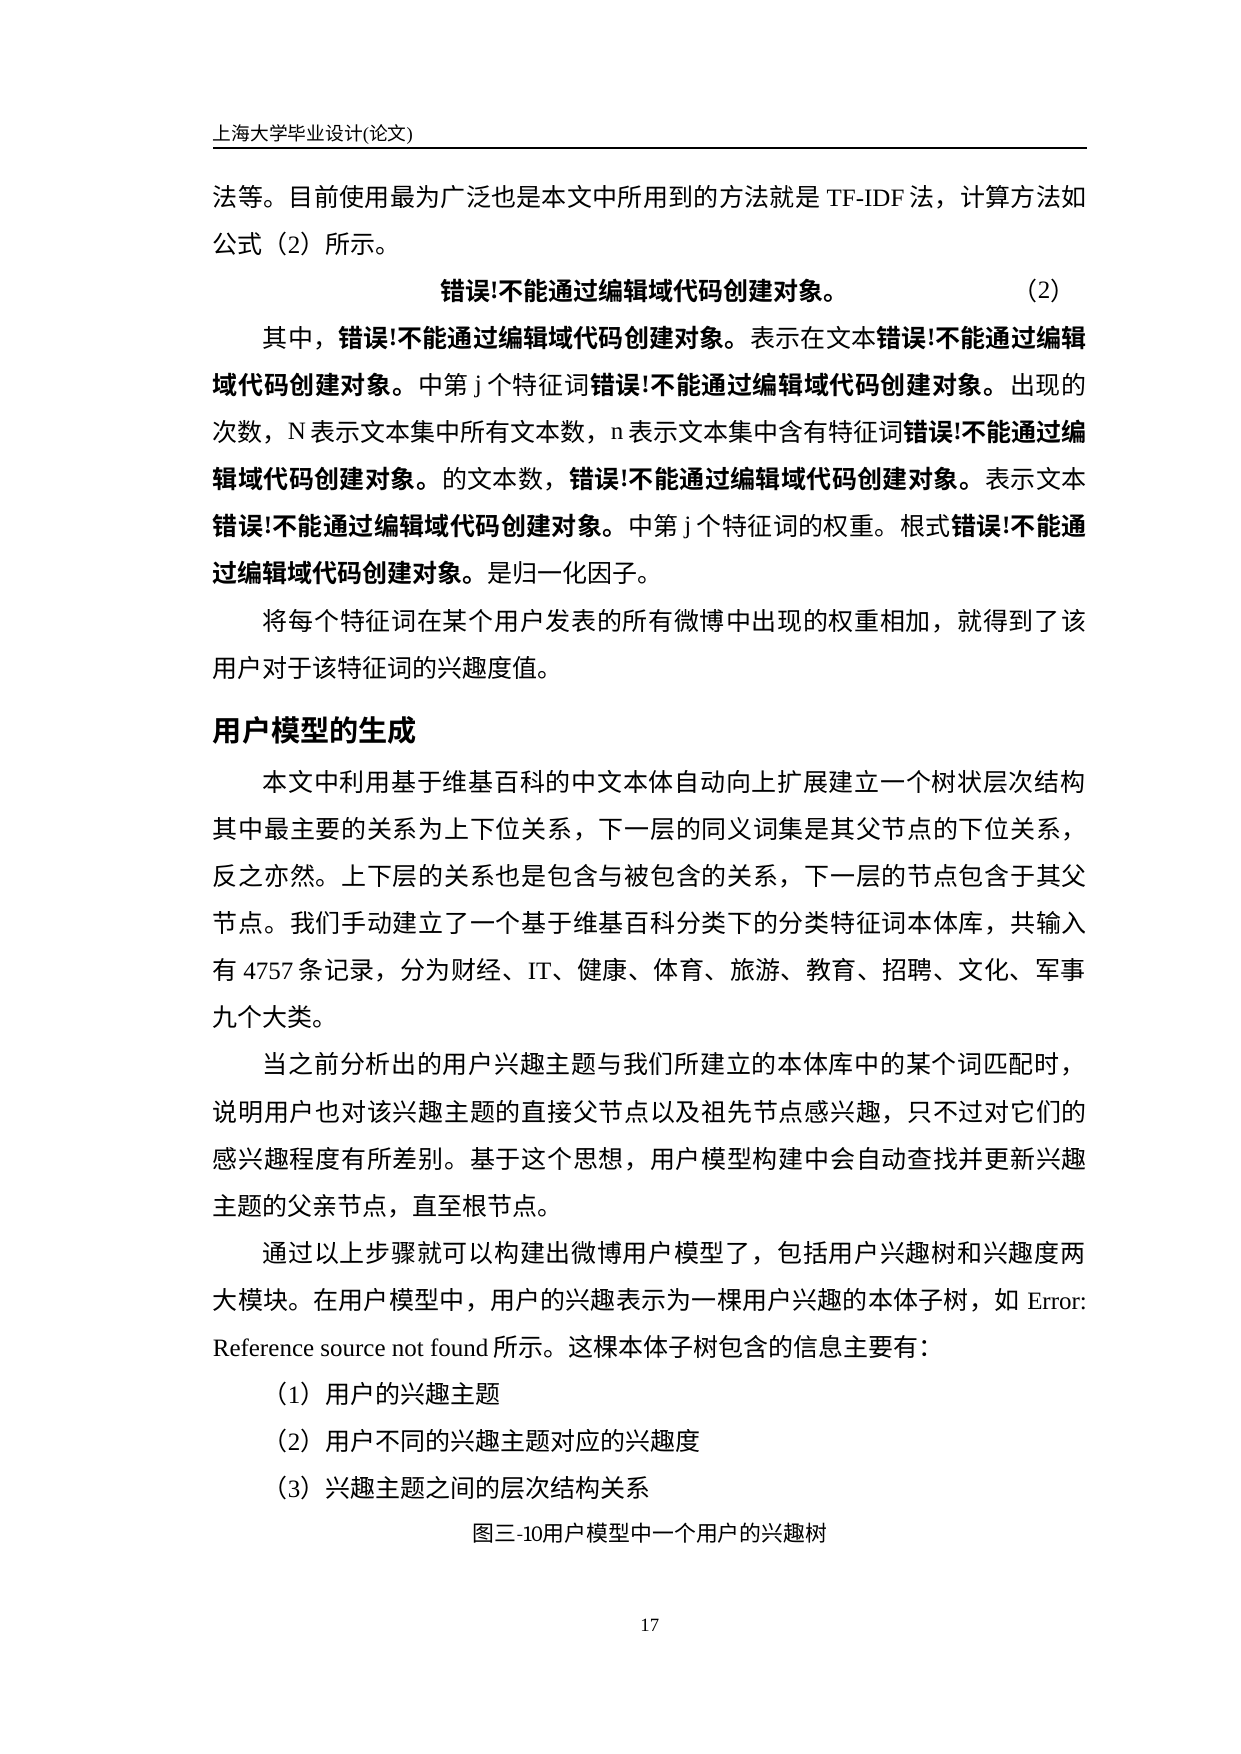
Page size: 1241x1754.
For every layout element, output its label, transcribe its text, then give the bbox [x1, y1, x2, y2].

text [213, 177, 1087, 261]
text 其中，错误!不能通过编辑域代码创建对象。表示在文本错误!不能通过编辑域代码创建对象。中第j个特征词错误!不能通过编辑域代码创建对象。出现的次数，N表示文本集中所有文本数，n表示文本集中含有特征词错误!不能通过编辑域代码创建对象。的文本数，错误!不能通过编辑域代码创建对象。表示文本错误!不能通过编辑域代码创建对象。中第j个特征词的权重。根式错误!不能通过编辑域代码创建对象。是归一化因子。 [213, 318, 1087, 590]
subtitle 用户模型的生成 [213, 708, 1087, 750]
text （2）用户不同的兴趣主题对应的兴趣度 [213, 1422, 1087, 1458]
text （1）用户的兴趣主题 [213, 1374, 1087, 1411]
text 当之前分析出的用户兴趣主题与我们所建立的本体库中的某个词匹配时，说明用户也对该兴趣主题的直接父节点以及祖先节点感兴趣，只不过对它们的感兴趣程度有所差别。基于这个思想，用户模型构建中会自动查找并更新兴趣主题的父亲节点，直至根节点。 [213, 1045, 1087, 1222]
text 将每个特征词在某个用户发表的所有微博中出现的权重相加，就得到了该用户对于该特征词的兴趣度值。 [213, 601, 1087, 684]
text （3）兴趣主题之间的层次结构关系 [213, 1469, 1087, 1505]
text 本文中利用基于维基百科的中文本体自动向上扩展建立一个树状层次结构，其中最主要的关系为上下位关系，下一层的同义词集是其父节点的下位关系，反之亦然。上下层的关系也是包含与被包含的关系，下一层的节点包含于其父节点。我们手动建立了一个基于维基百科分类下的分类特征词本体库，共输入有4757条记录，分为财经、IT、健康、体育、旅游、教育、招聘、文化、军事九个大类。 [213, 762, 1087, 1034]
text 错误!不能通过编辑域代码创建对象。 （2） [213, 271, 1087, 308]
